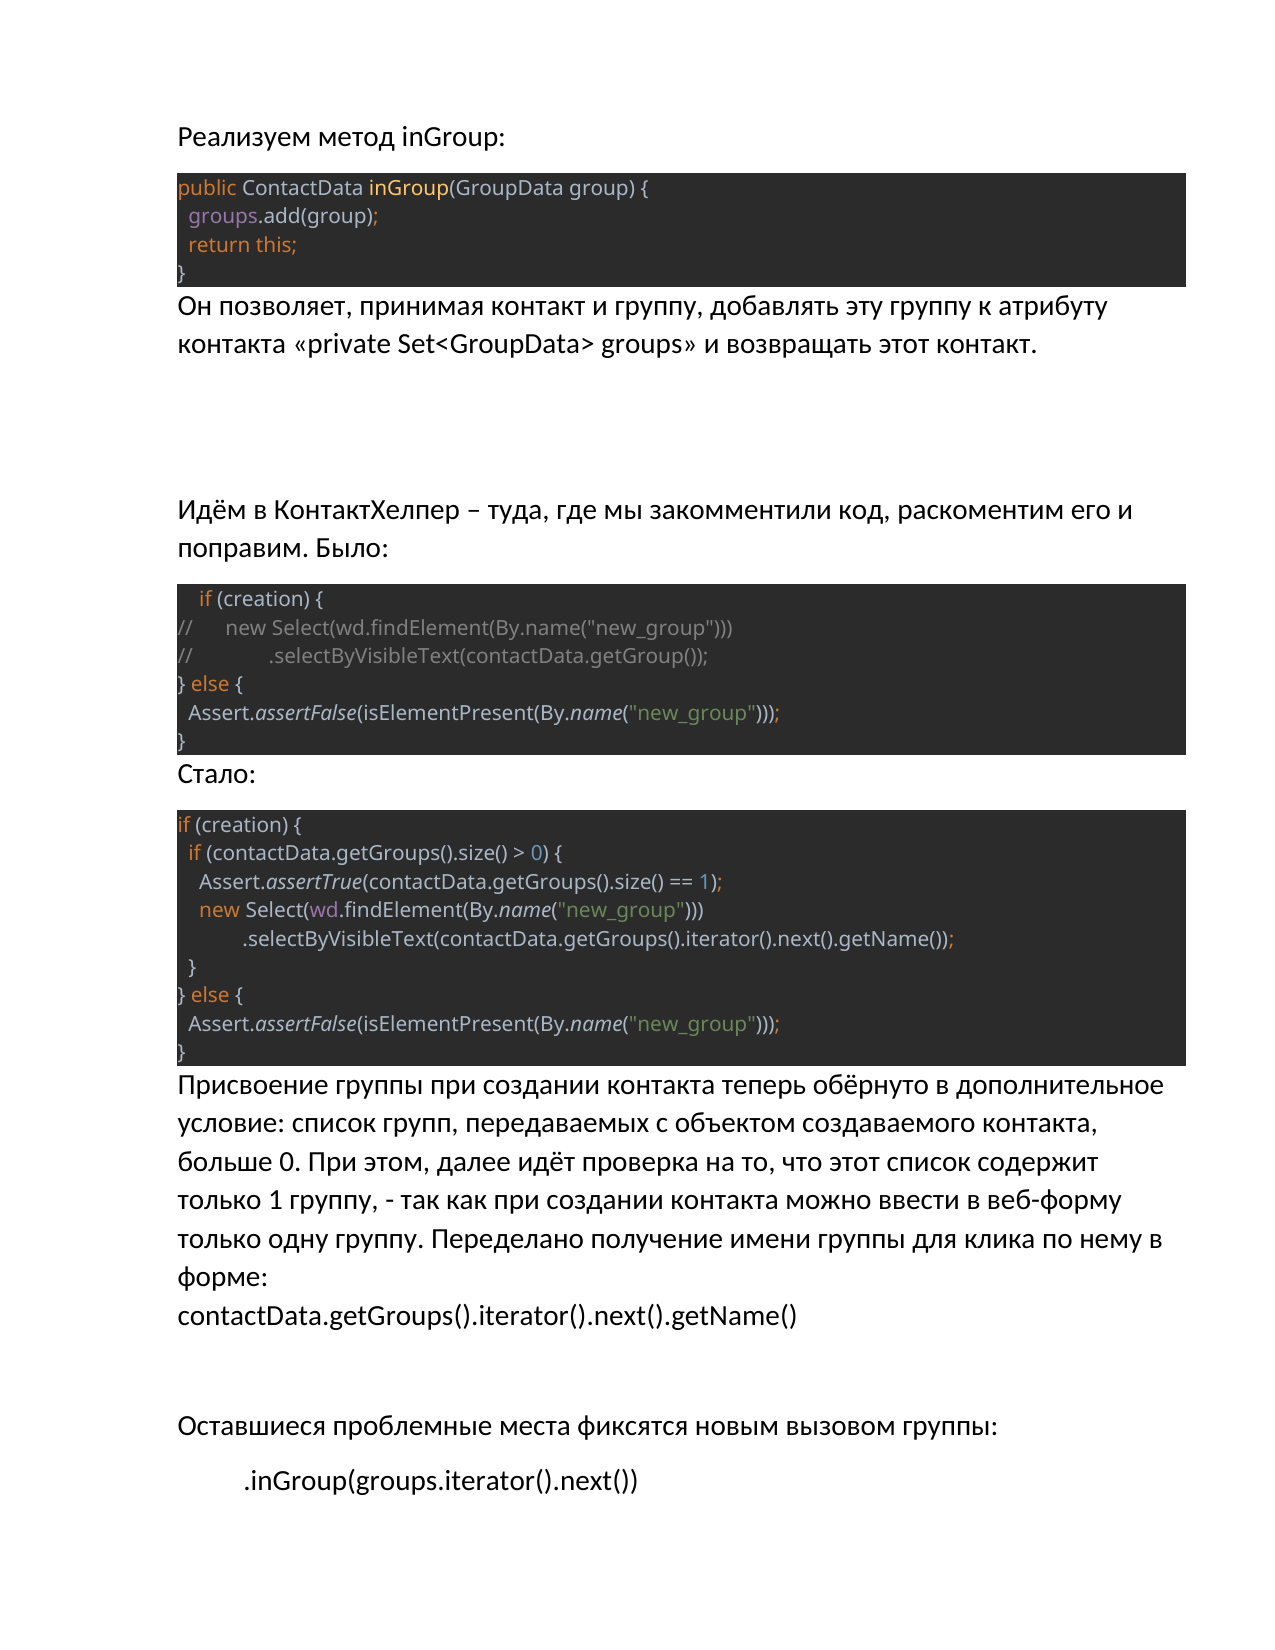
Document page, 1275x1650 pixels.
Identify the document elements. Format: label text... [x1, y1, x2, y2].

text .inGroup(groups.iterator().next()) [177, 1462, 1186, 1497]
text public ContactData inGroup(GroupData group) { groups.add(group); return this; } [177, 173, 1186, 287]
text Стало: [177, 755, 1186, 791]
text if (creation) { // new Select(wd.findElement(By.name("new_group"))) // .selectByVisibleText(contactData.getGroup()); } else { Assert.assertFalse(isElementPresent(By.name("new_group"))); } [177, 584, 1186, 755]
text if (creation) { if (contactData.getGroups().size() > 0) { Assert.assertTrue(contactData.getGroups().size() == 1); new Select(wd.findElement(By.name("new_group"))) .selectByVisibleText(contactData.getGroups().iterator().next().getName()); } } else { Assert.assertFalse(isElementPresent(By.name("new_group"))); } [177, 810, 1186, 1066]
text Реализуем метод inGroup: [177, 118, 1186, 154]
text Присвоение группы при создании контакта теперь обёрнуто в дополнительное условие: список групп, передаваемых с объектом создаваемого контакта, больше 0. При этом, далее идёт проверка на то, что этот список содержит только 1 группу, - так как при создании контакта можно ввести в веб-форму только одну группу. Переделано получение имени группы для клика по нему в форме: contactData.getGroups().iterator().next().getName() [177, 1066, 1186, 1332]
text Идём в КонтактХелпер – туда, где мы закомментили код, раскоментим его и поправим. Было: [177, 491, 1186, 565]
text Он позволяет, принимая контакт и группу, добавлять эту группу к атрибуту контакта «private Set<GroupData> groups» и возвращать этот контакт. [177, 287, 1186, 361]
text Оставшиеся проблемные места фиксятся новым вызовом группы: [177, 1407, 1186, 1442]
